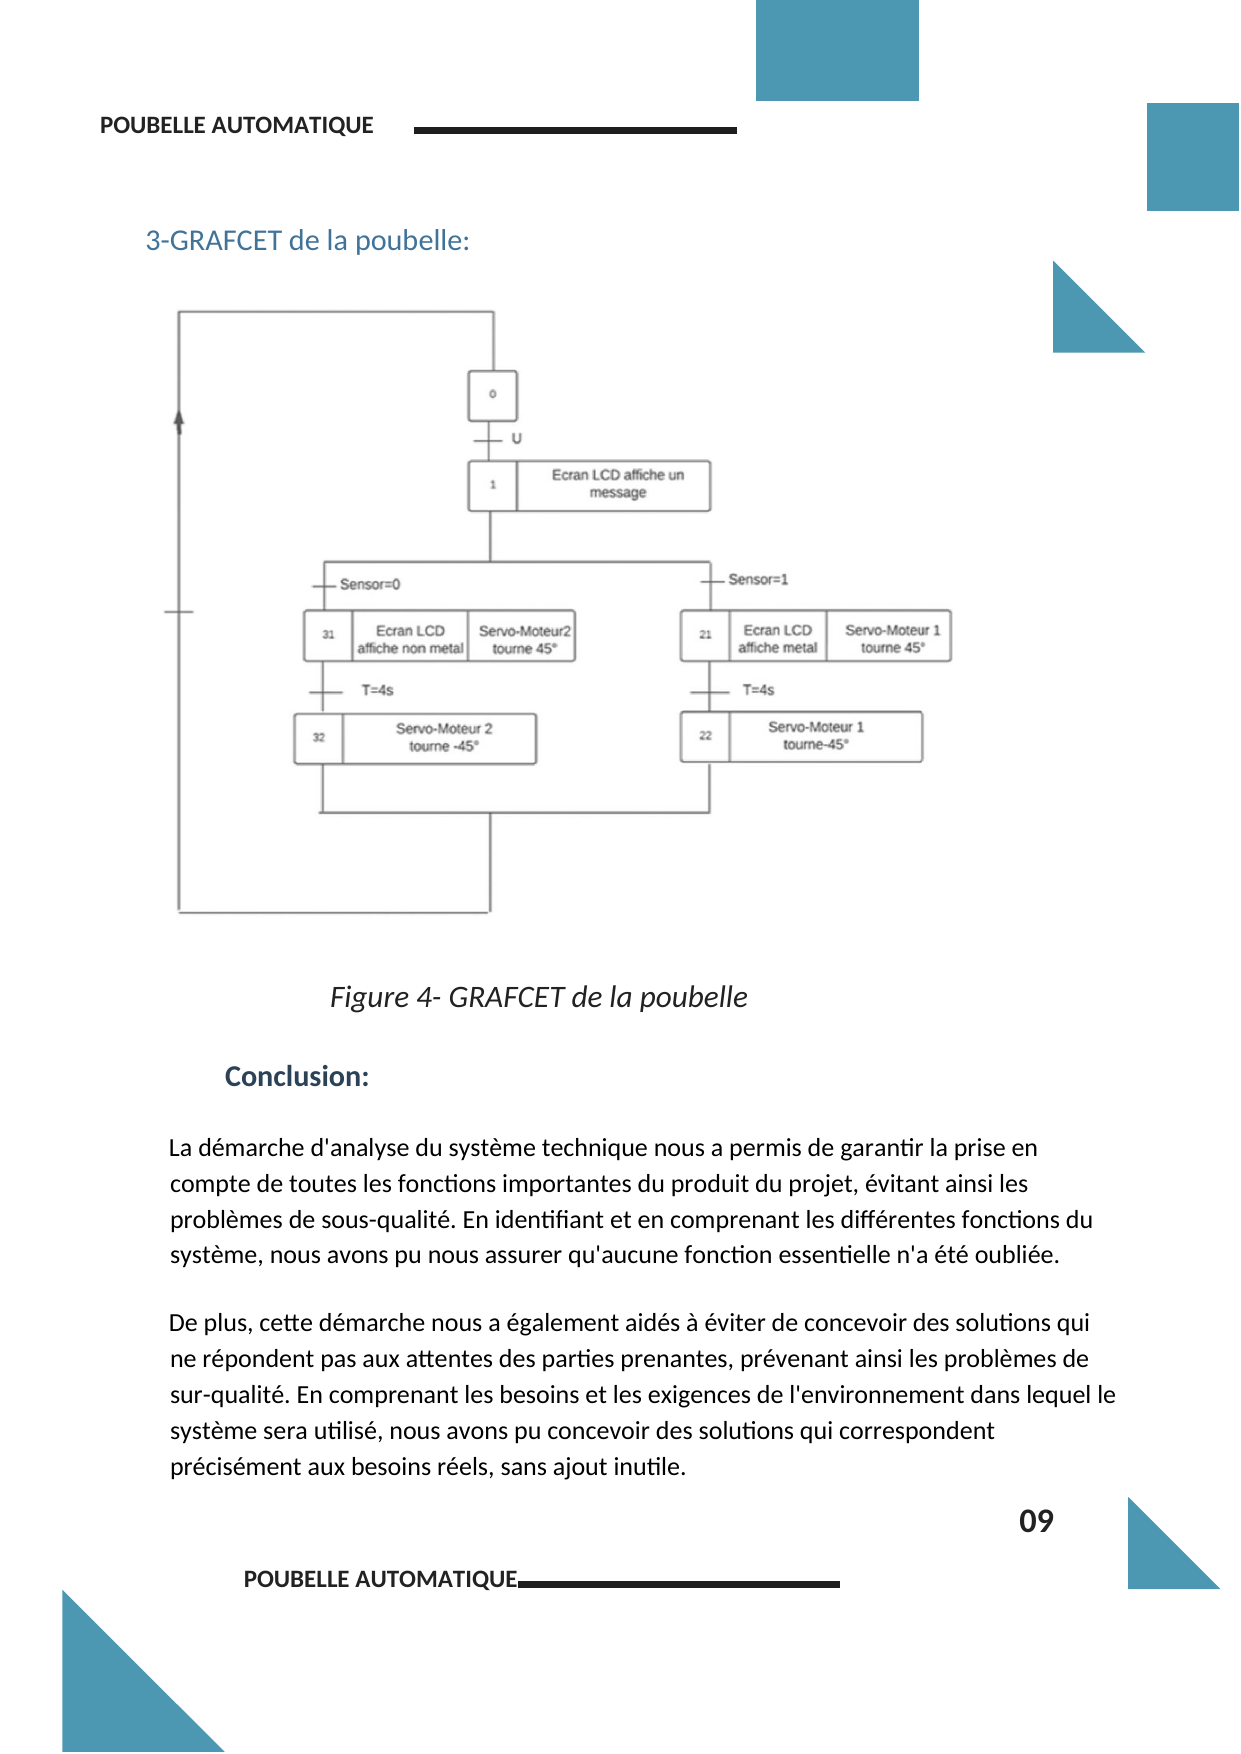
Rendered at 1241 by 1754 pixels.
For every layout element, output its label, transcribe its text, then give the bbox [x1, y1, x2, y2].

text La démarche d'analyse du système technique nous a permis de garantir la prise en compte de toutes les fonctions importantes du produit du projet, évitant ainsi les problèmes de sous-qualité. En identifiant et en comprenant les différentes fonctions du système, nous avons pu nous assurer qu'aucune fonction essentielle n'a été oubliée. [169, 1131, 1120, 1270]
text POUBELLE AUTOMATIQUE [35, 1563, 1120, 1594]
text 3-GRAFCET de la poubelle: [145, 221, 1120, 258]
text Conclusion: [225, 1057, 1120, 1094]
picture [147, 306, 967, 927]
text POUBELLE AUTOMATIQUE [37, 109, 1120, 140]
subtitle 09 [37, 1499, 1054, 1541]
text Figure 4- GRAFCET de la poubelle [330, 977, 1120, 1016]
text De plus, cette démarche nous a également aidés à éviter de concevoir des solutions qui ne répondent pas aux attentes des parties prenantes, prévenant ainsi les problèmes de sur-qualité. En comprenant les besoins et les exigences de l'environnement dans lequel le système sera utilisé, nous avons pu concevoir des solutions qui correspondent précisément aux besoins réels, sans ajout inutile. [169, 1306, 1120, 1481]
